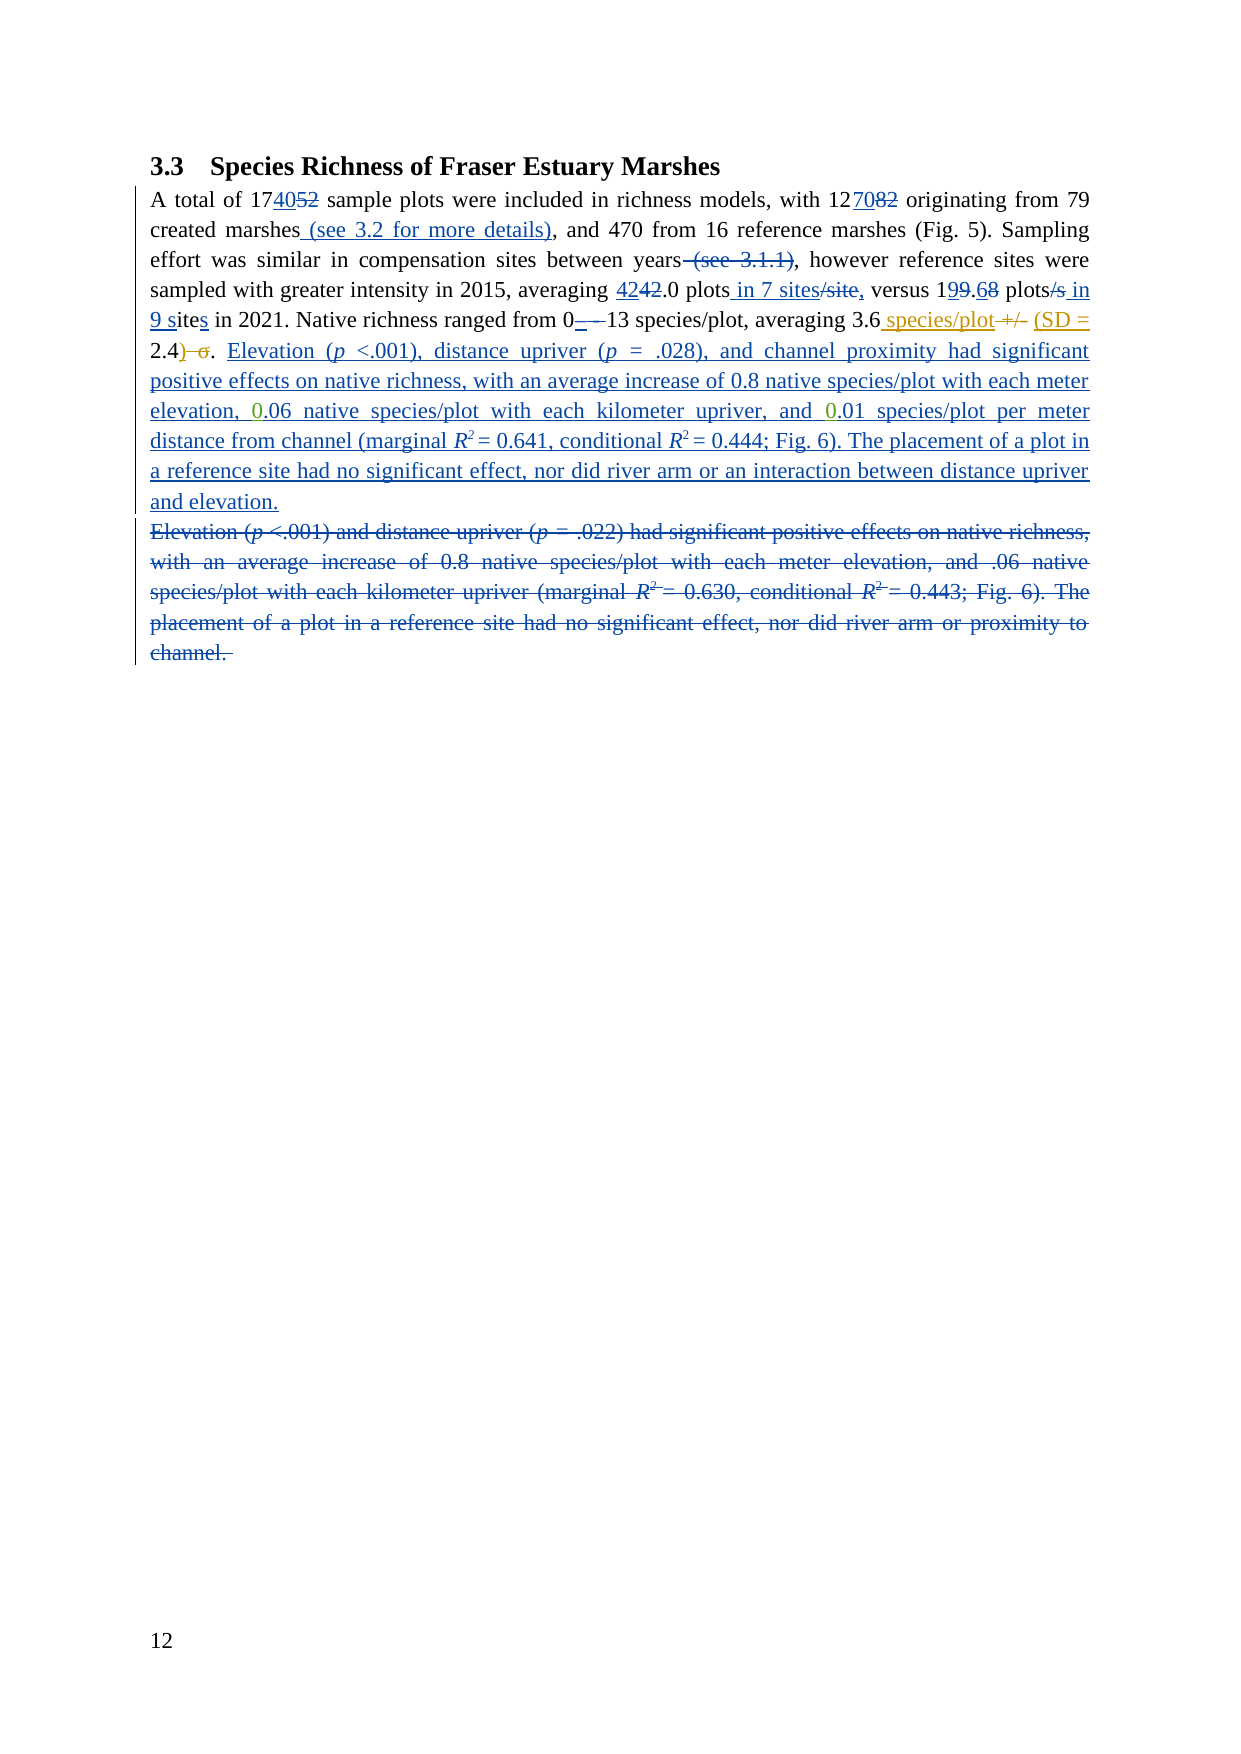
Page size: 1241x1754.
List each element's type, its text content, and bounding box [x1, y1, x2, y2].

text A total of 17 sample plots were included in richness models, with 12 originating from 79 created marshes, and 470 from 16 reference marshes (Fig. 5). Sampling effort was similar in compensation sites between years, however reference sites were sampled with greater intensity in 2015, averaging .0 plots versus 1. plotsite in 2021. Native richness ranged from 013 species/plot, averaging 3.6 2.4. [150, 482, 1090, 514]
text A total of 17 sample plots were included in richness models, with 12 originating from 79 created marshes, and 470 from 16 reference marshes (Fig. 5). Sampling effort was similar in compensation sites between years, however reference sites were sampled with greater intensity in 2015, averaging .0 plots versus 1. plotsite in 2021. Native richness ranged from 013 species/plot, averaging 3.6 2.4. [150, 186, 1090, 390]
text A total of 17 sample plots were included in richness models, with 12 originating from 79 created marshes, and 470 from 16 reference marshes (Fig. 5). Sampling effort was similar in compensation sites between years, however reference sites were sampled with greater intensity in 2015, averaging .0 plots versus 1. plotsite in 2021. Native richness ranged from 013 species/plot, averaging 3.6 2.4. [150, 421, 1090, 450]
text A total of 17 sample plots were included in richness models, with 12 originating from 79 created marshes, and 470 from 16 reference marshes (Fig. 5). Sampling effort was similar in compensation sites between years, however reference sites were sampled with greater intensity in 2015, averaging .0 plots versus 1. plotsite in 2021. Native richness ranged from 013 species/plot, averaging 3.6 2.4. [150, 391, 1090, 420]
subtitle Species Richness of Fraser Estuary Marshes [150, 150, 1090, 181]
text A total of 17 sample plots were included in richness models, with 12 originating from 79 created marshes, and 470 from 16 reference marshes (Fig. 5). Sampling effort was similar in compensation sites between years, however reference sites were sampled with greater intensity in 2015, averaging .0 plots versus 1. plotsite in 2021. Native richness ranged from 013 species/plot, averaging 3.6 2.4. [150, 451, 1090, 480]
